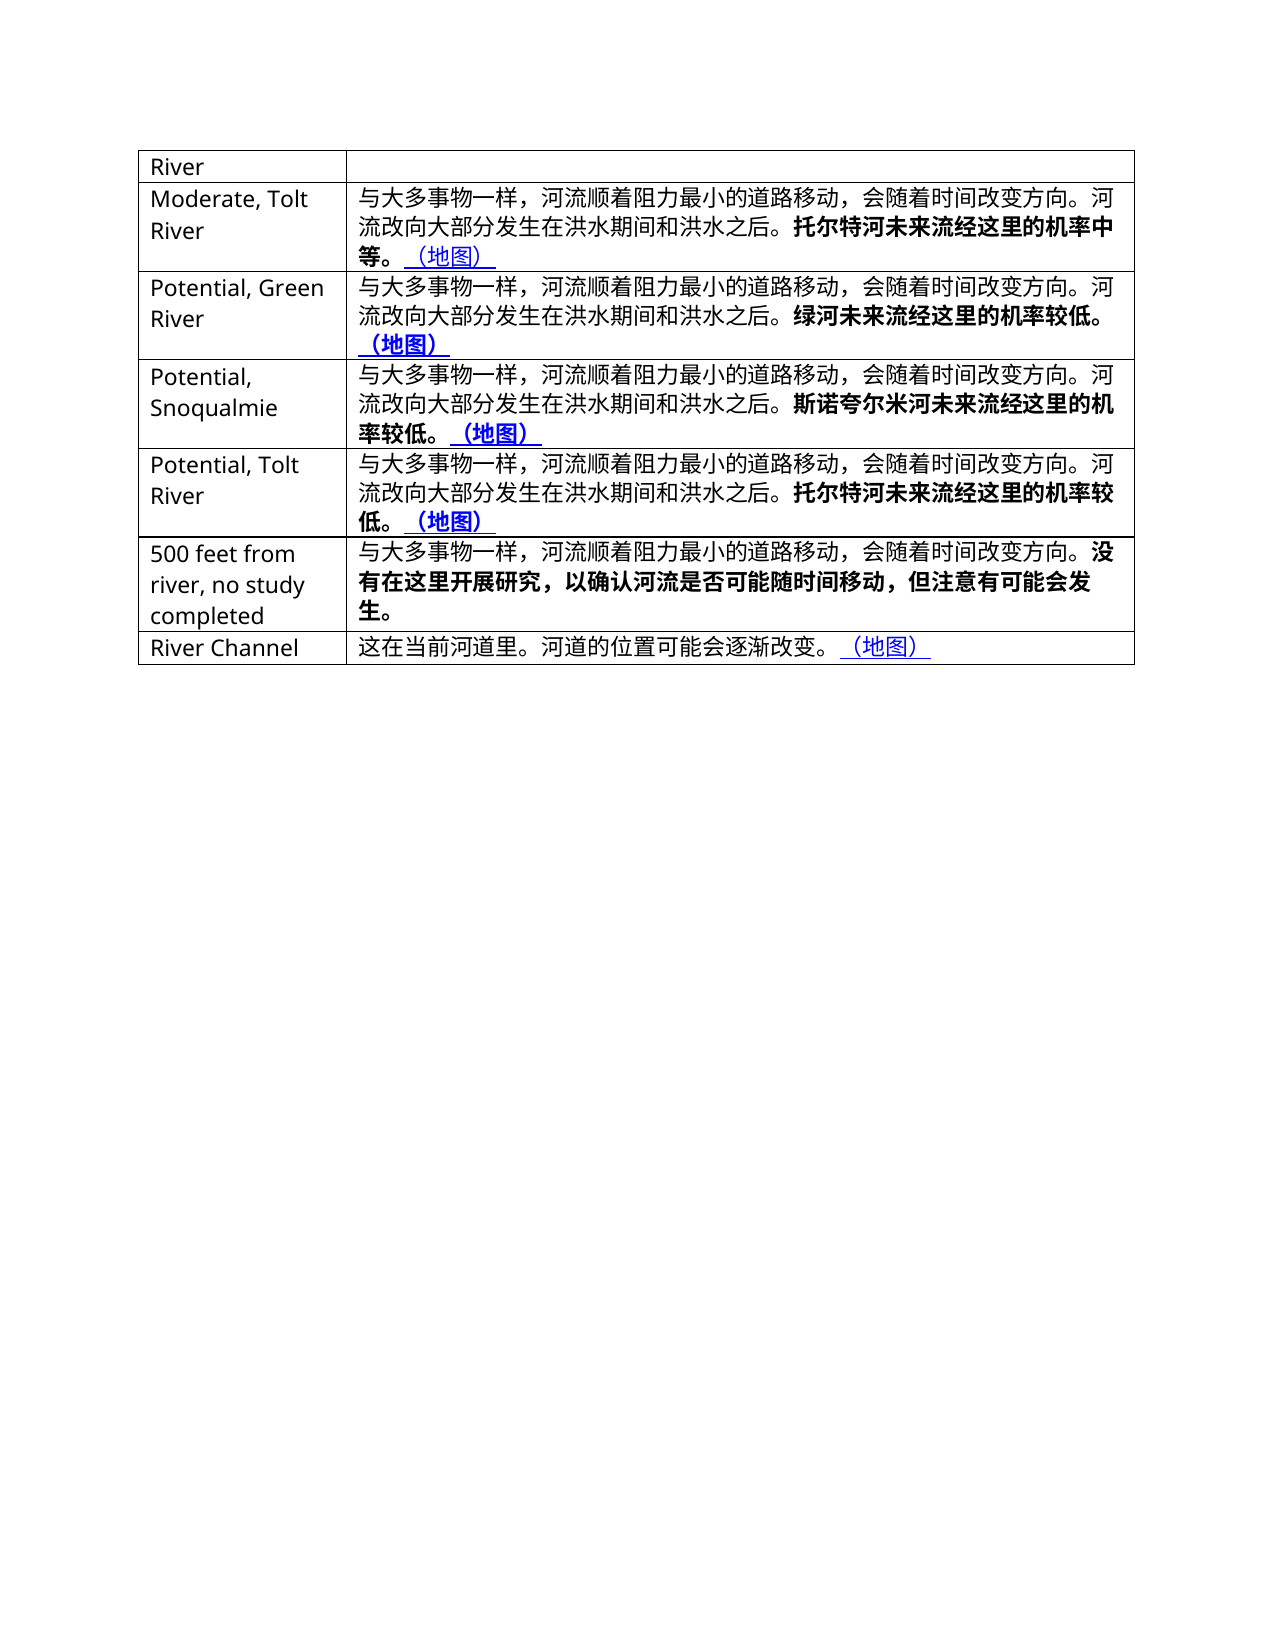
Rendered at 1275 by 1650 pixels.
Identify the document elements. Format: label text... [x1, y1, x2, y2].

table_cell 与大多事物一样，河流顺着阻力最小的道路移动，会随着时间改变方向。河流改向大部分发生在洪水期间和洪水之后。托尔特河未来流经这里的机率中等。（地图） [347, 183, 1134, 271]
table_cell Potential, Tolt River [139, 449, 346, 536]
table_cell 与大多事物一样，河流顺着阻力最小的道路移动，会随着时间改变方向。河流改向大部分发生在洪水期间和洪水之后。绿河未来流经这里的机率较低。（地图） [347, 272, 1134, 359]
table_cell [139, 151, 346, 182]
table_cell River Channel [139, 632, 346, 663]
table_cell Potential, Snoqualmie [139, 360, 346, 448]
table_cell 与大多事物一样，河流顺着阻力最小的道路移动，会随着时间改变方向。河流改向大部分发生在洪水期间和洪水之后。斯诺夸尔米河未来流经这里的机率较低。（地图） [347, 360, 1134, 448]
table_cell Potential, Green River [139, 272, 346, 359]
table_cell 500 feet from river, no study completed [139, 538, 346, 631]
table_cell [347, 151, 1134, 182]
table_cell 与大多事物一样，河流顺着阻力最小的道路移动，会随着时间改变方向。没有在这里开展研究，以确认河流是否可能随时间移动，但注意有可能会发生。 [347, 538, 1134, 631]
table_cell 与大多事物一样，河流顺着阻力最小的道路移动，会随着时间改变方向。河流改向大部分发生在洪水期间和洪水之后。托尔特河未来流经这里的机率较低。（地图） [347, 449, 1134, 536]
table_cell 这在当前河道里。河道的位置可能会逐渐改变。（地图） [347, 632, 1134, 663]
table_cell Moderate, Tolt River [139, 183, 346, 271]
